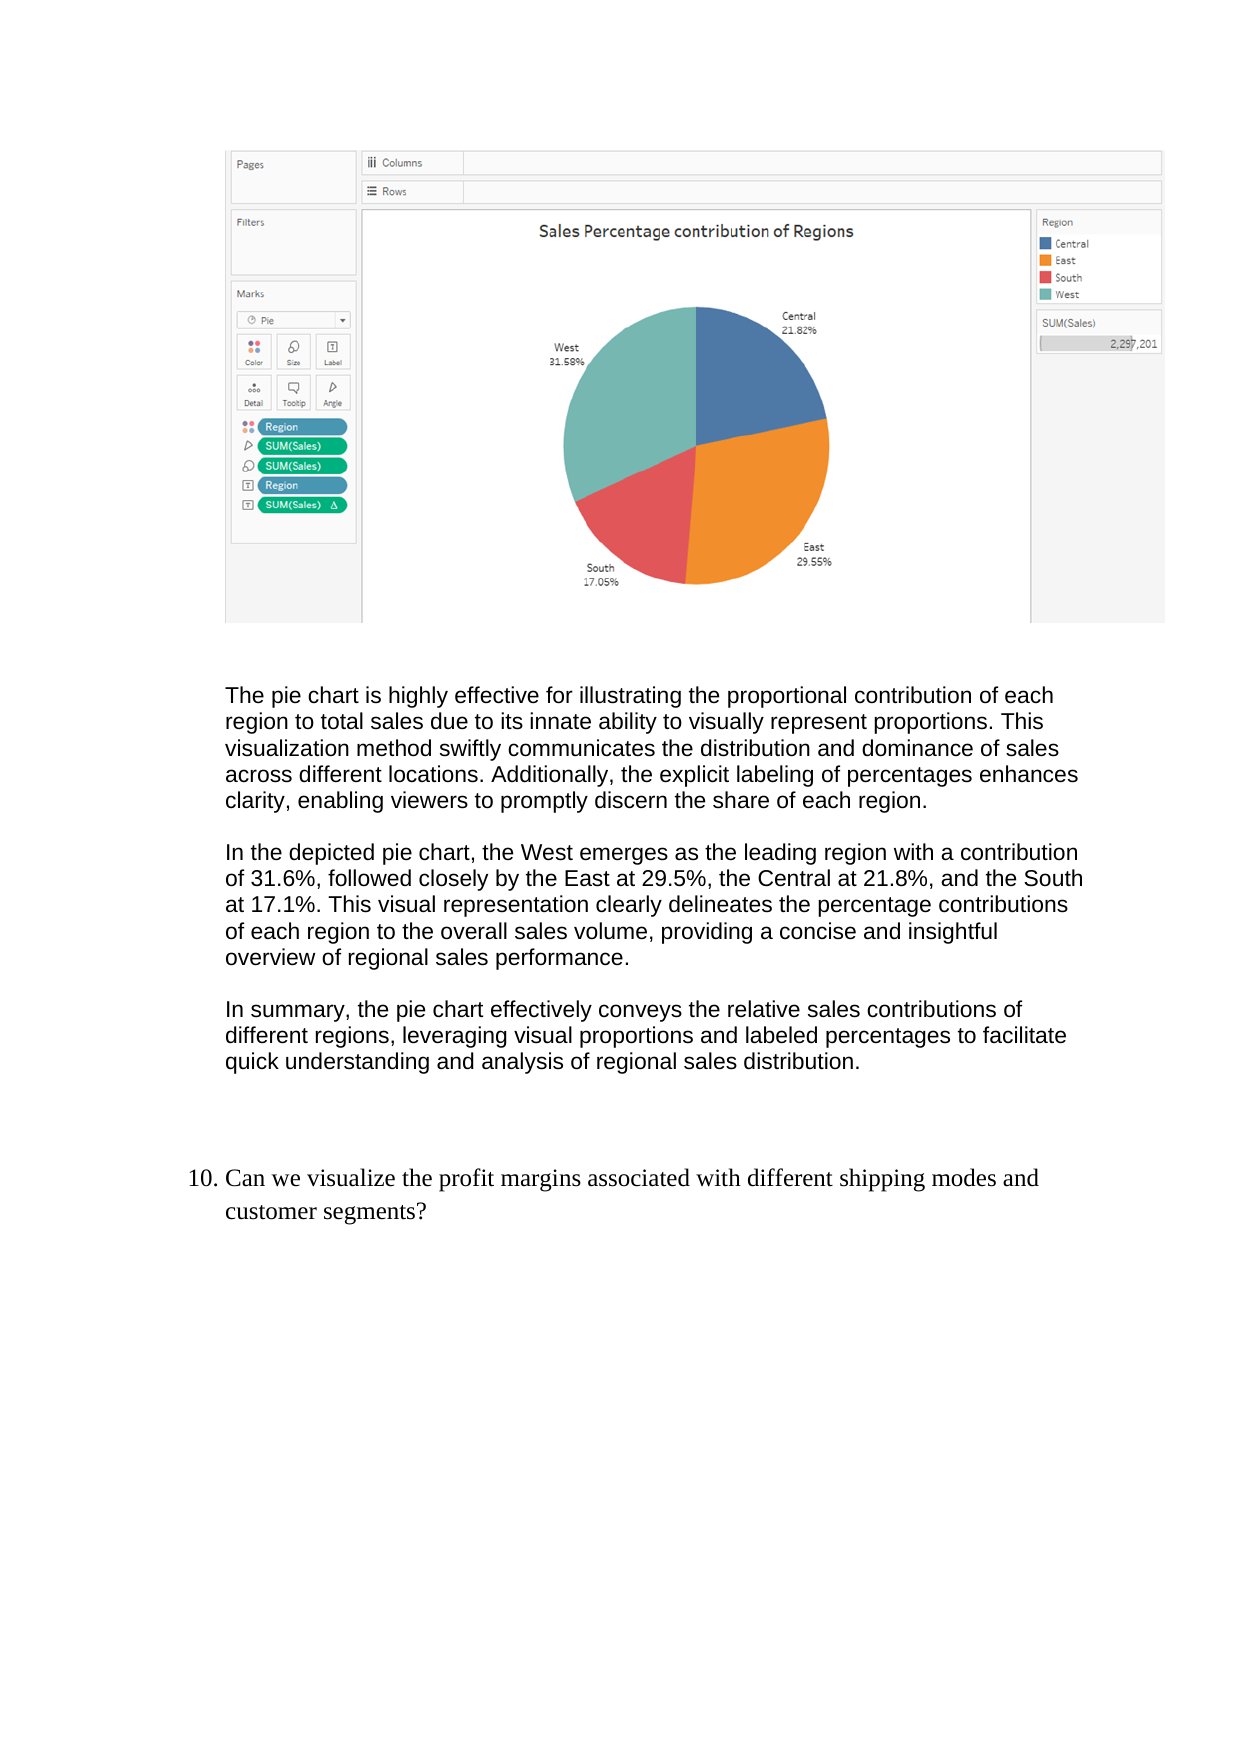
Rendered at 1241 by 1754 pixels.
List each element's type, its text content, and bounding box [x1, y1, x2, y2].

text In the depicted pie chart, the West emerges as the leading region with a contribution of 31.6%, followed closely by the East at 29.5%, the Central at 21.8%, and the South at 17.1%. This visual representation clearly delineates the percentage contributions of each region to the overall sales volume, providing a concise and insightful overview of regional sales performance. [225, 839, 1090, 971]
text The pie chart is highly effective for illustrating the proportional contribution of each region to total sales due to its innate ability to visually represent proportions. This visualization method swiftly communicates the distribution and dominance of sales across different locations. Additionally, the explicit labeling of percentages enhances clarity, enabling viewers to promptly discern the share of each region. [225, 682, 1090, 814]
picture [225, 150, 1166, 623]
list Can we visualize the profit margins associated with different shipping modes and customer segments? [187, 1163, 1090, 1224]
text In summary, the pie chart effectively conveys the relative sales contributions of different regions, leveraging visual proportions and labeled percentages to facilitate quick understanding and analysis of regional sales distribution. [225, 996, 1090, 1074]
